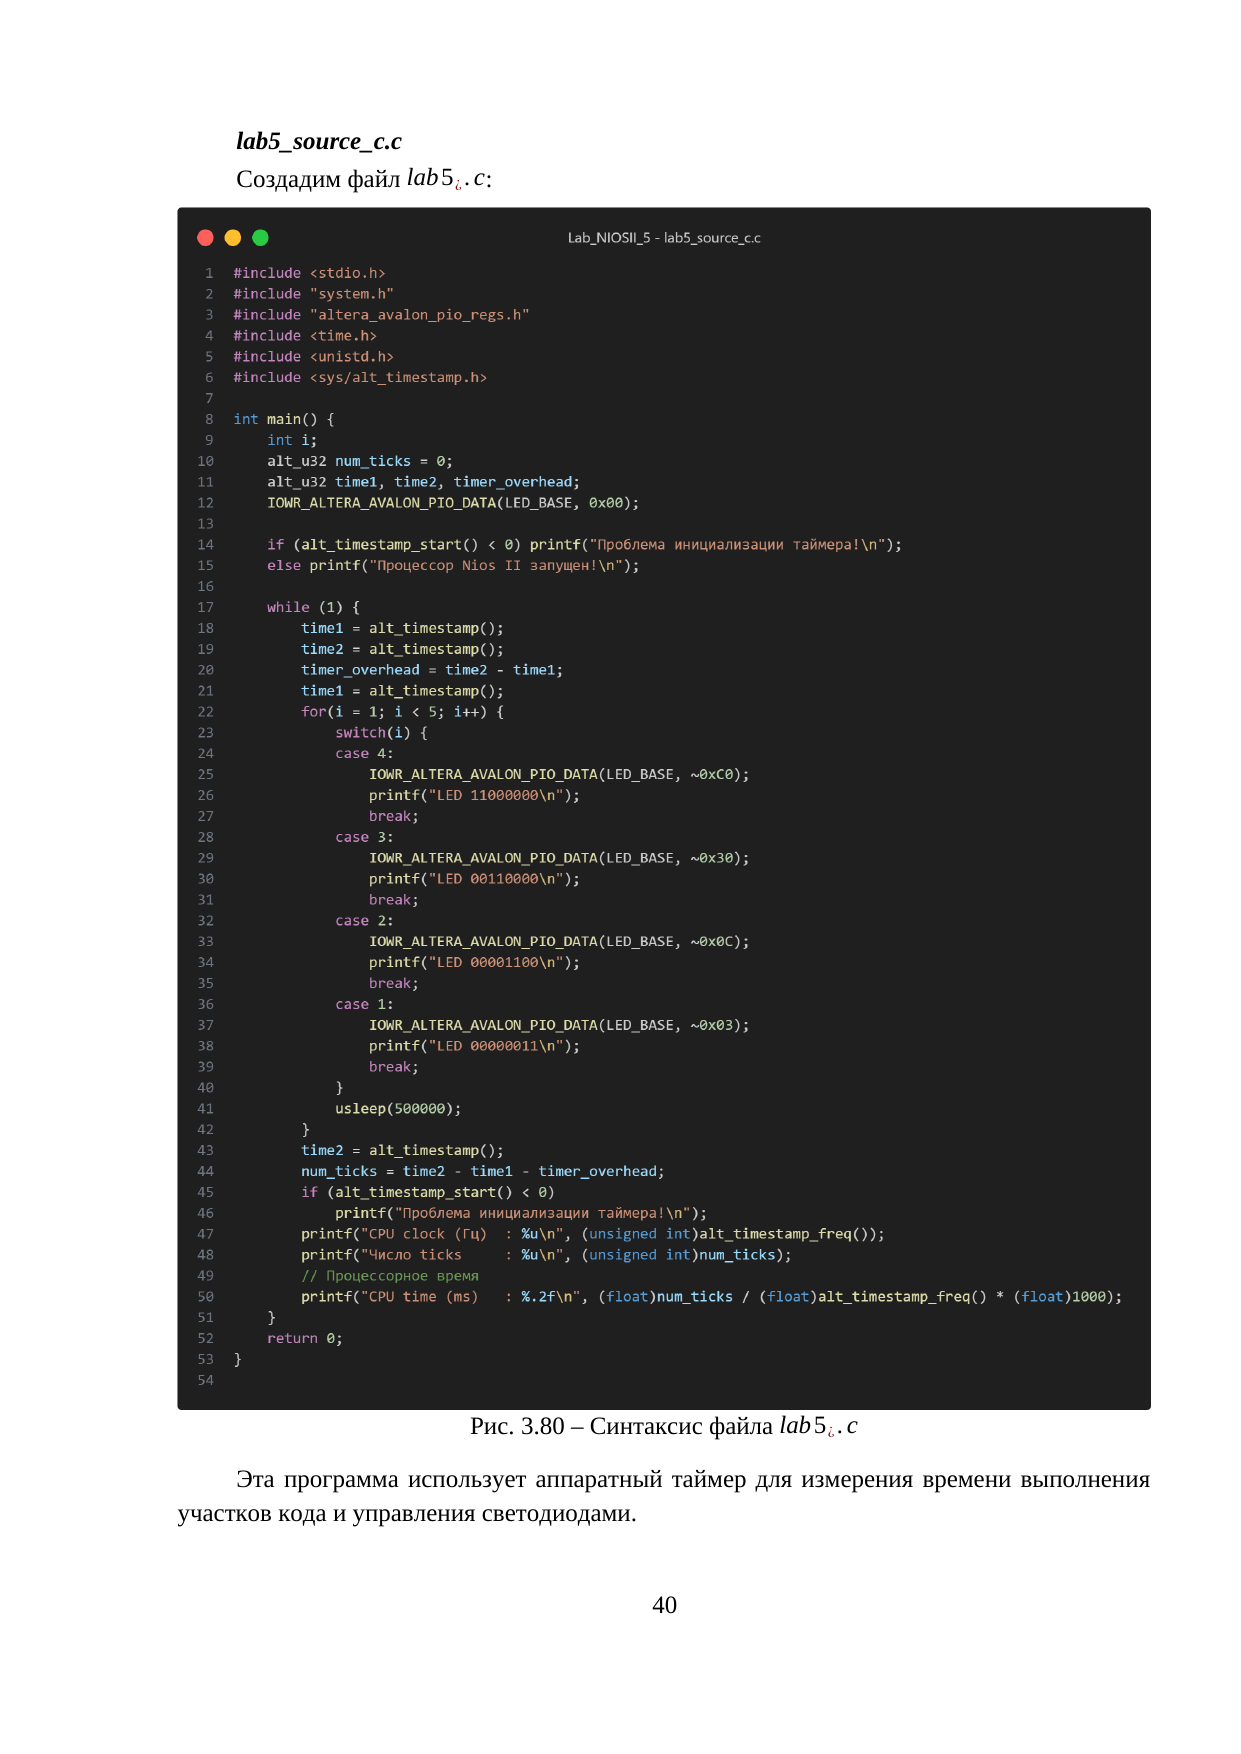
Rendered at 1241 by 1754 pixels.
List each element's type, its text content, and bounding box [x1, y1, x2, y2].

text Эта программа использует аппаратный таймер для измерения времени выполнения участков кода и управления светодиодами. [177, 1464, 1152, 1526]
subtitle lab5_source_c.c [177, 126, 1152, 155]
picture [176, 206, 1152, 1411]
text Создадим файл : [177, 164, 1152, 192]
